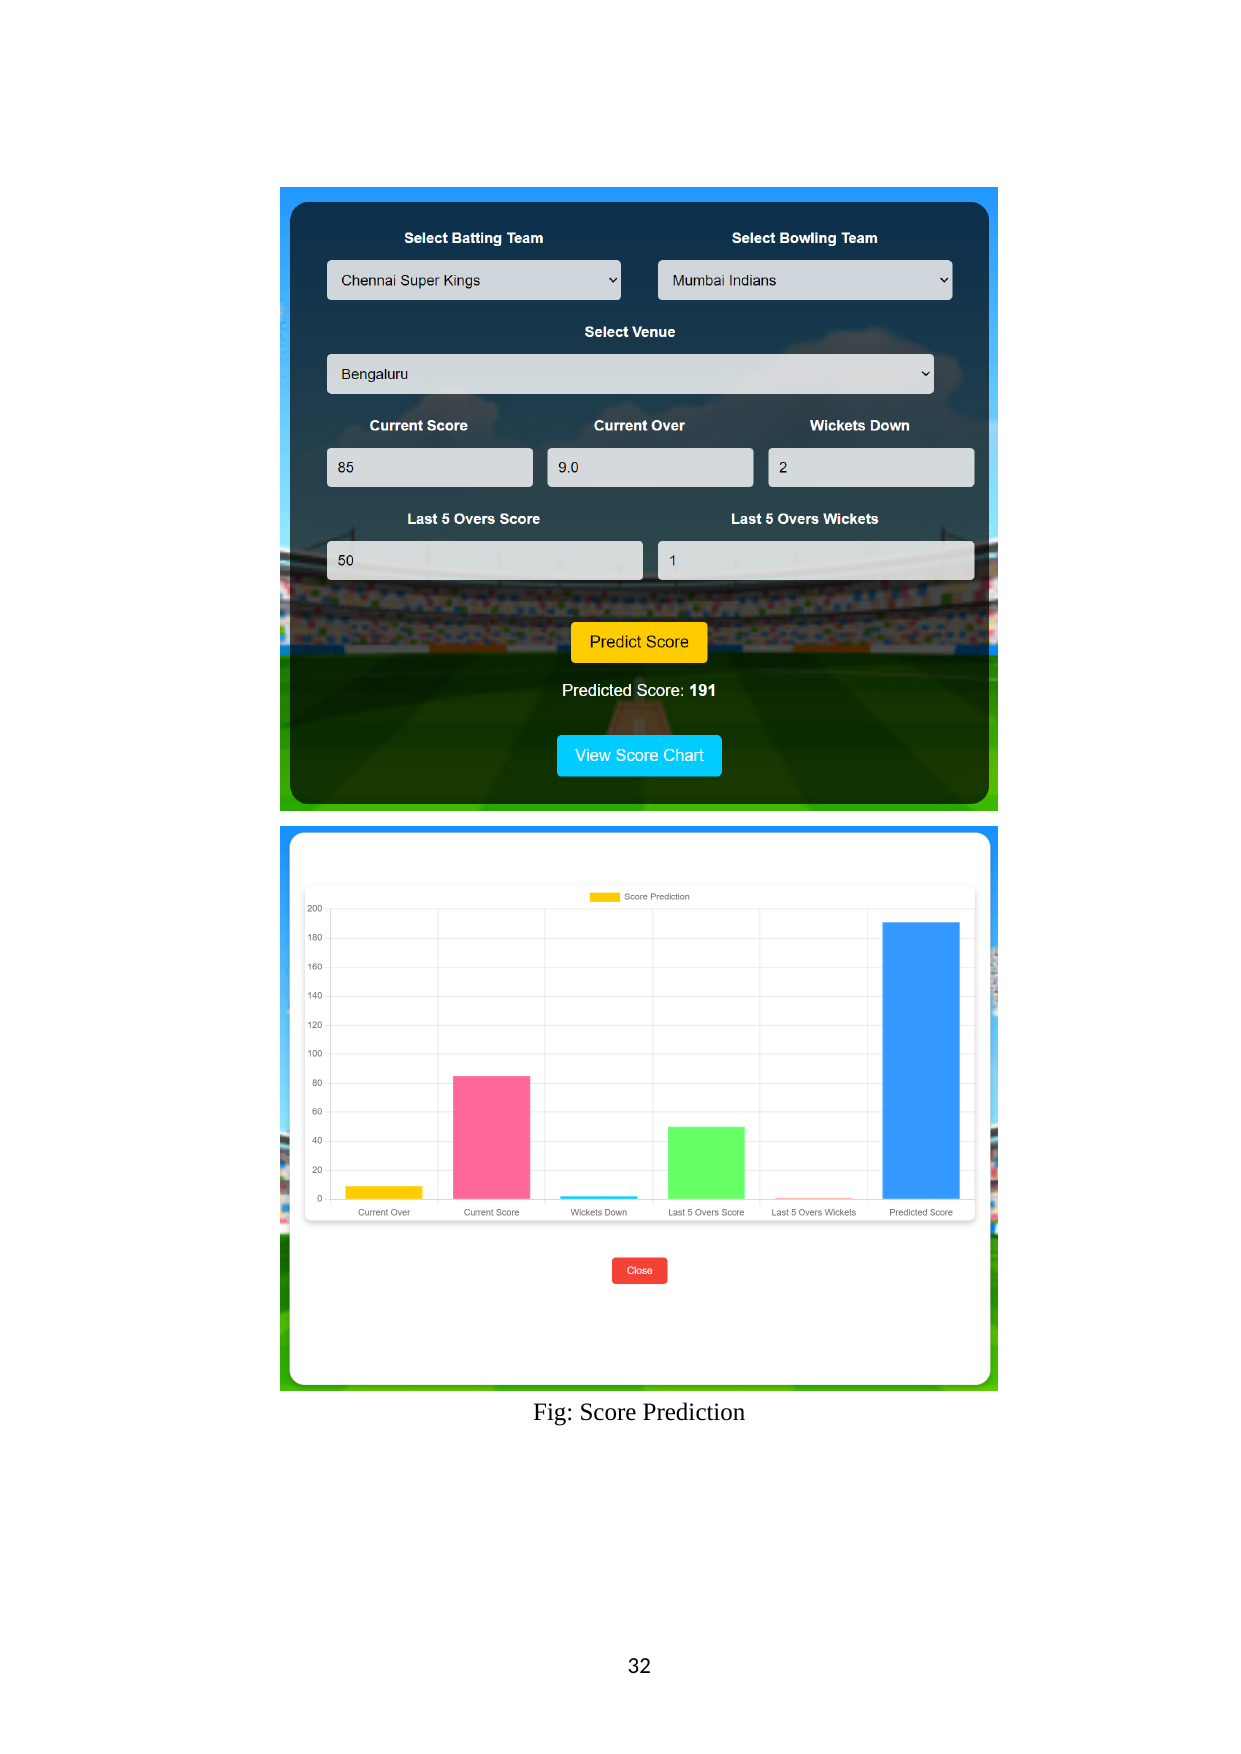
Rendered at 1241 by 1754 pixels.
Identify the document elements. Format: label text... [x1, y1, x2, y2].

picture [280, 826, 998, 1391]
picture [280, 187, 998, 811]
